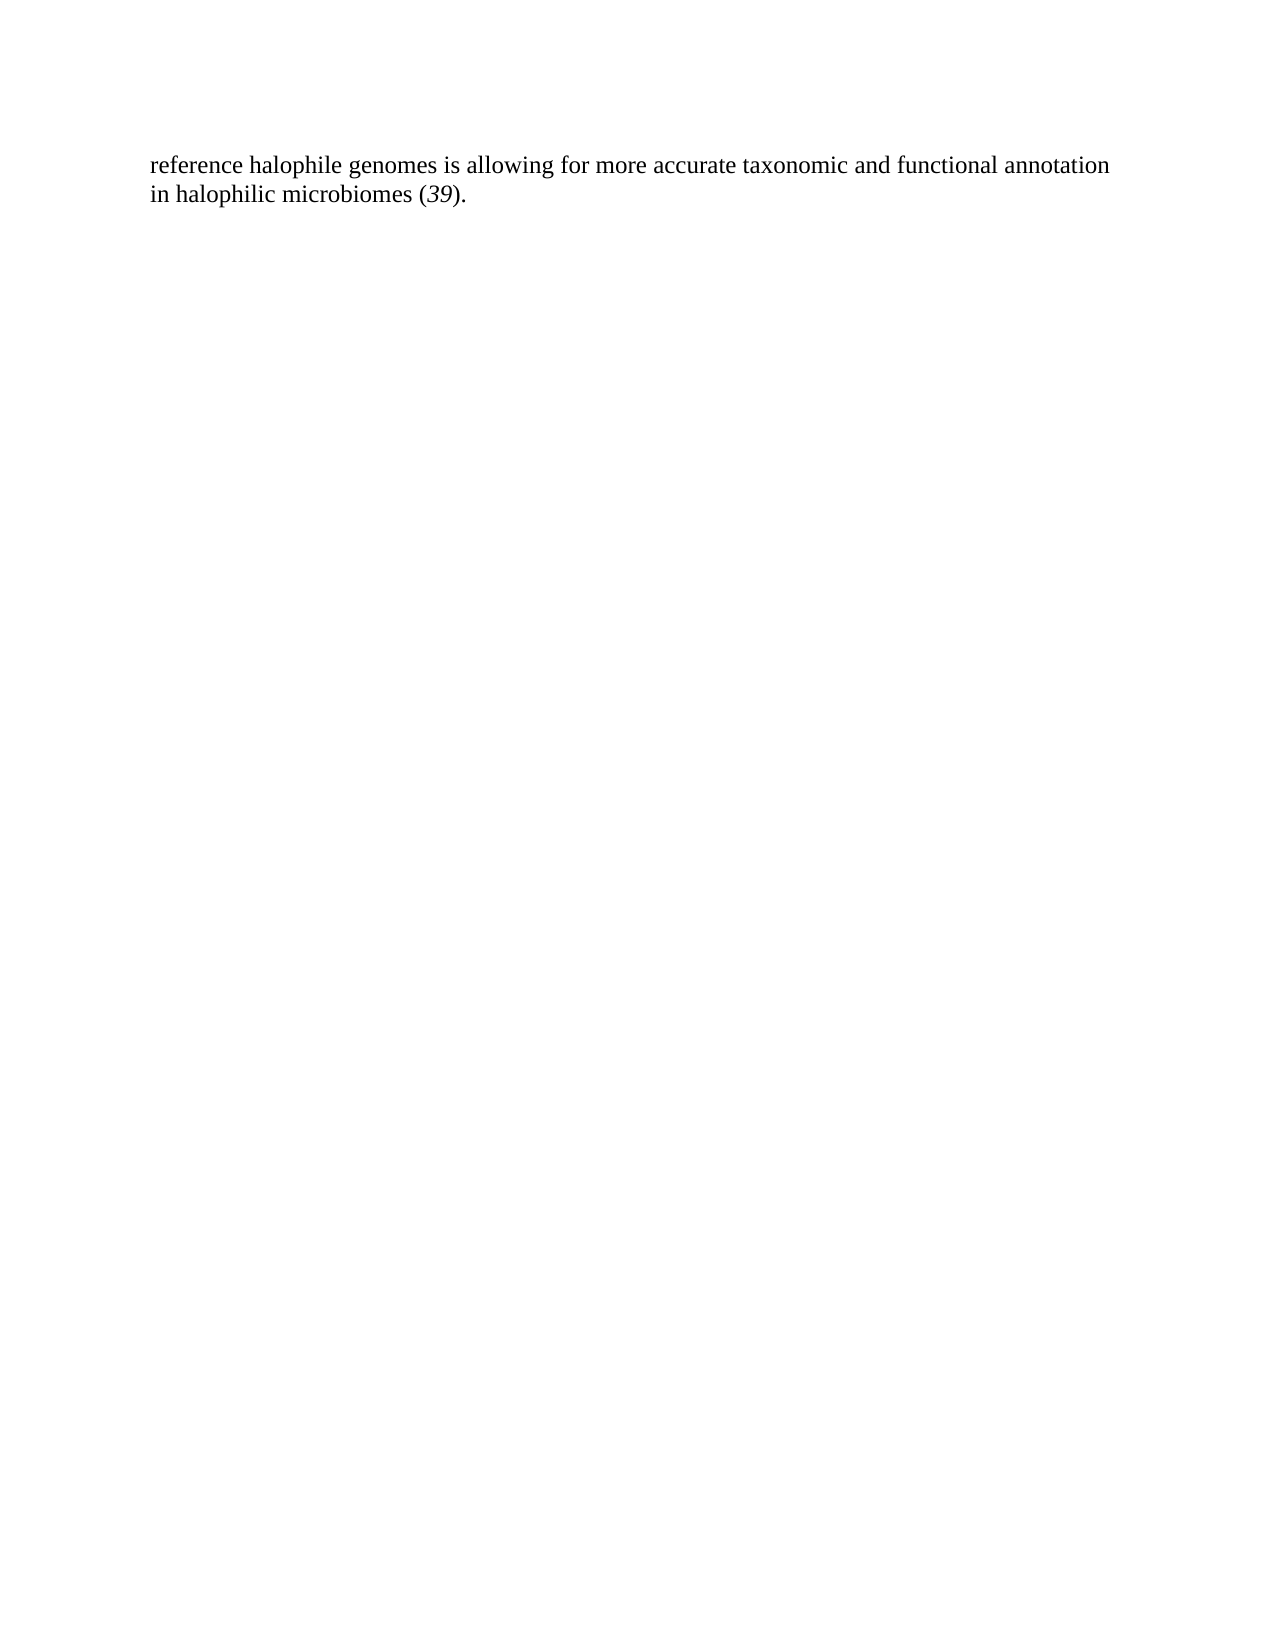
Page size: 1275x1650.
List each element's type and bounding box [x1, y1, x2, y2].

text [150, 150, 1125, 207]
